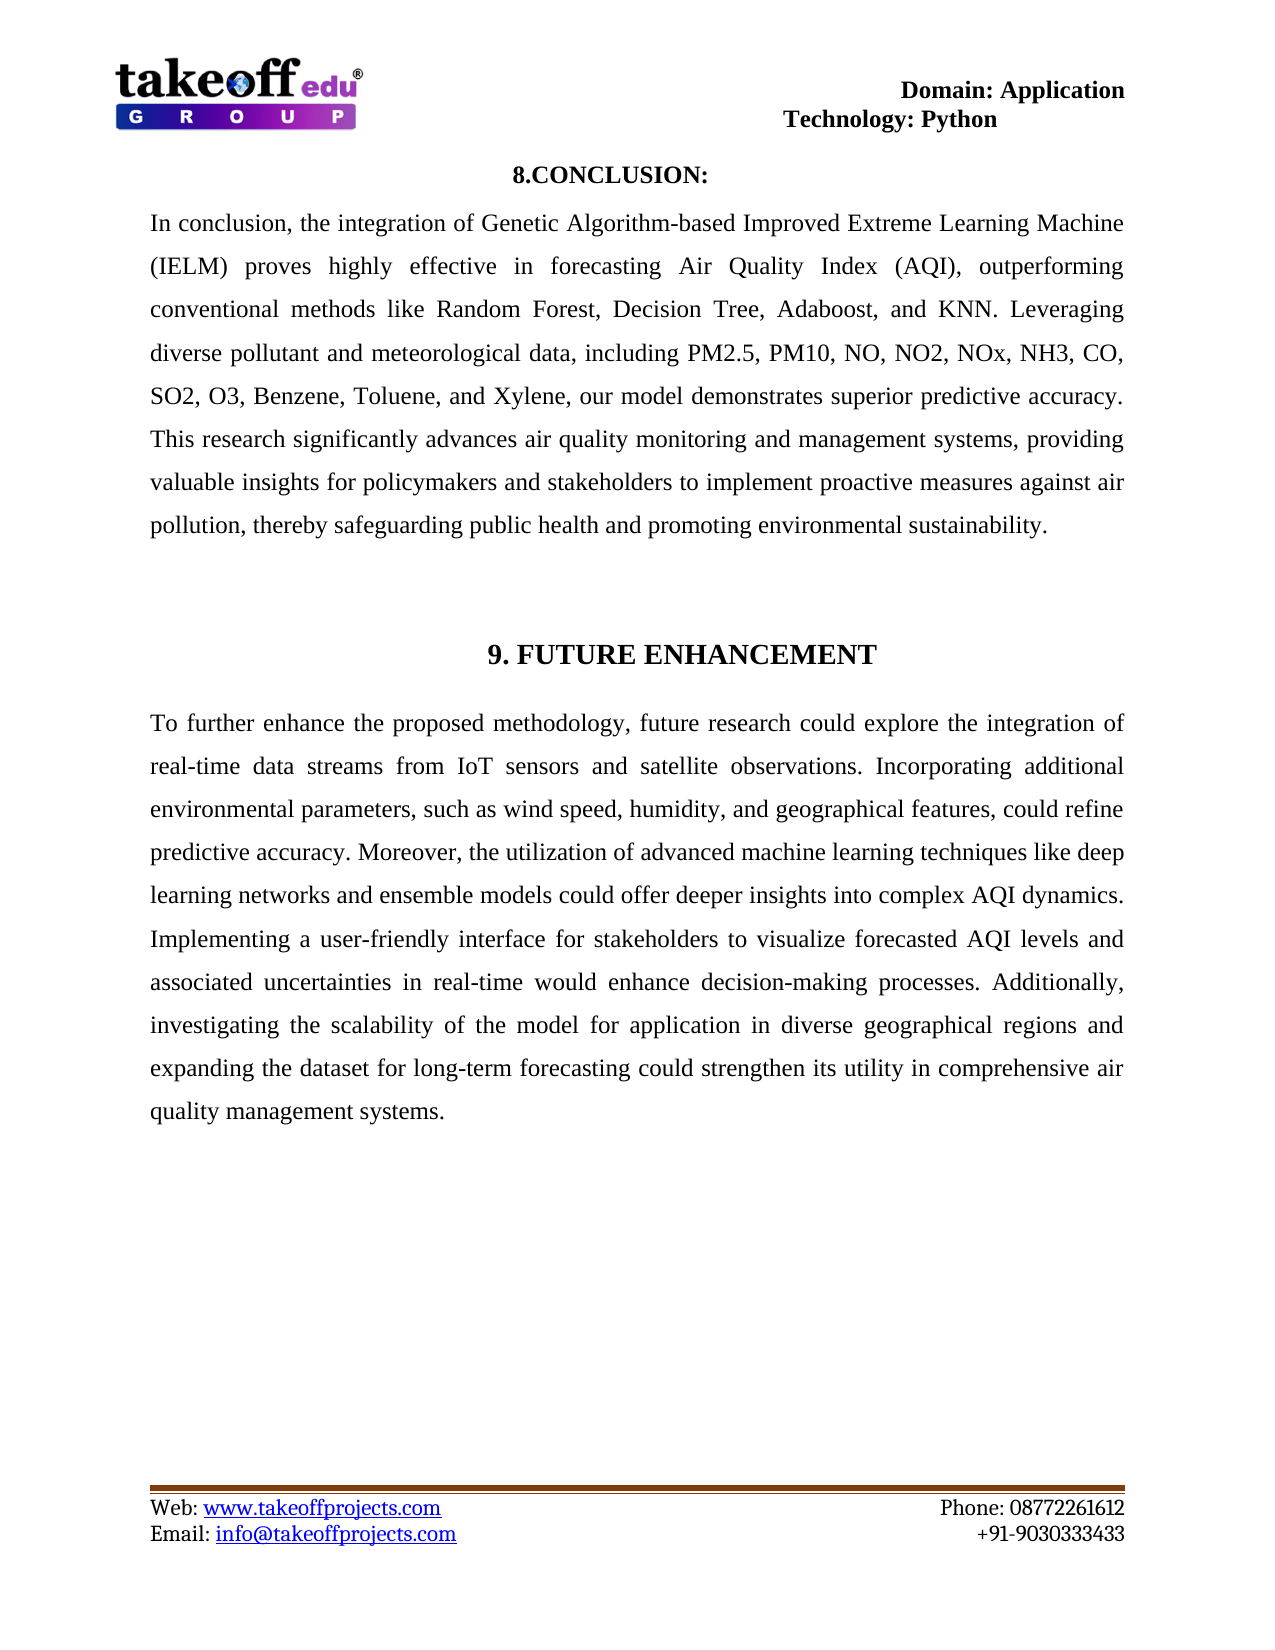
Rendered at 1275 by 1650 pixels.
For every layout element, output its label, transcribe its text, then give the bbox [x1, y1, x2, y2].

picture [112, 53, 366, 140]
list 9. FUTURE ENHANCEMENT [225, 637, 1125, 670]
text 8.CONCLUSION: [187, 161, 1125, 189]
text To further enhance the proposed methodology, future research could explore the integration of real-time data streams from IoT sensors and satellite observations. Incorporating additional environmental parameters, such as wind speed, humidity, and geographical features, could refine predictive accuracy. Moreover, the utilization of advanced machine learning techniques like deep learning networks and ensemble models could offer deeper insights into complex AQI dynamics. Implementing a user-friendly interface for stakeholders to visualize forecasted AQI levels and associated uncertainties in real-time would enhance decision-making processes. Additionally, investigating the scalability of the model for application in diverse geographical regions and expanding the dataset for long-term forecasting could strengthen its utility in comprehensive air quality management systems. [150, 708, 1125, 1125]
text In conclusion, the integration of Genetic Algorithm-based Improved Extreme Learning Machine (IELM) proves highly effective in forecasting Air Quality Index (AQI), outperforming conventional methods like Random Forest, Decision Tree, Adaboost, and KNN. Leveraging diverse pollutant and meteorological data, including PM2.5, PM10, NO, NO2, NOx, NH3, CO, SO2, O3, Benzene, Toluene, and Xylene, our model demonstrates superior predictive accuracy. This research significantly advances air quality monitoring and management systems, providing valuable insights for policymakers and stakeholders to implement proactive measures against air pollution, thereby safeguarding public health and promoting environmental sustainability. [150, 208, 1125, 539]
